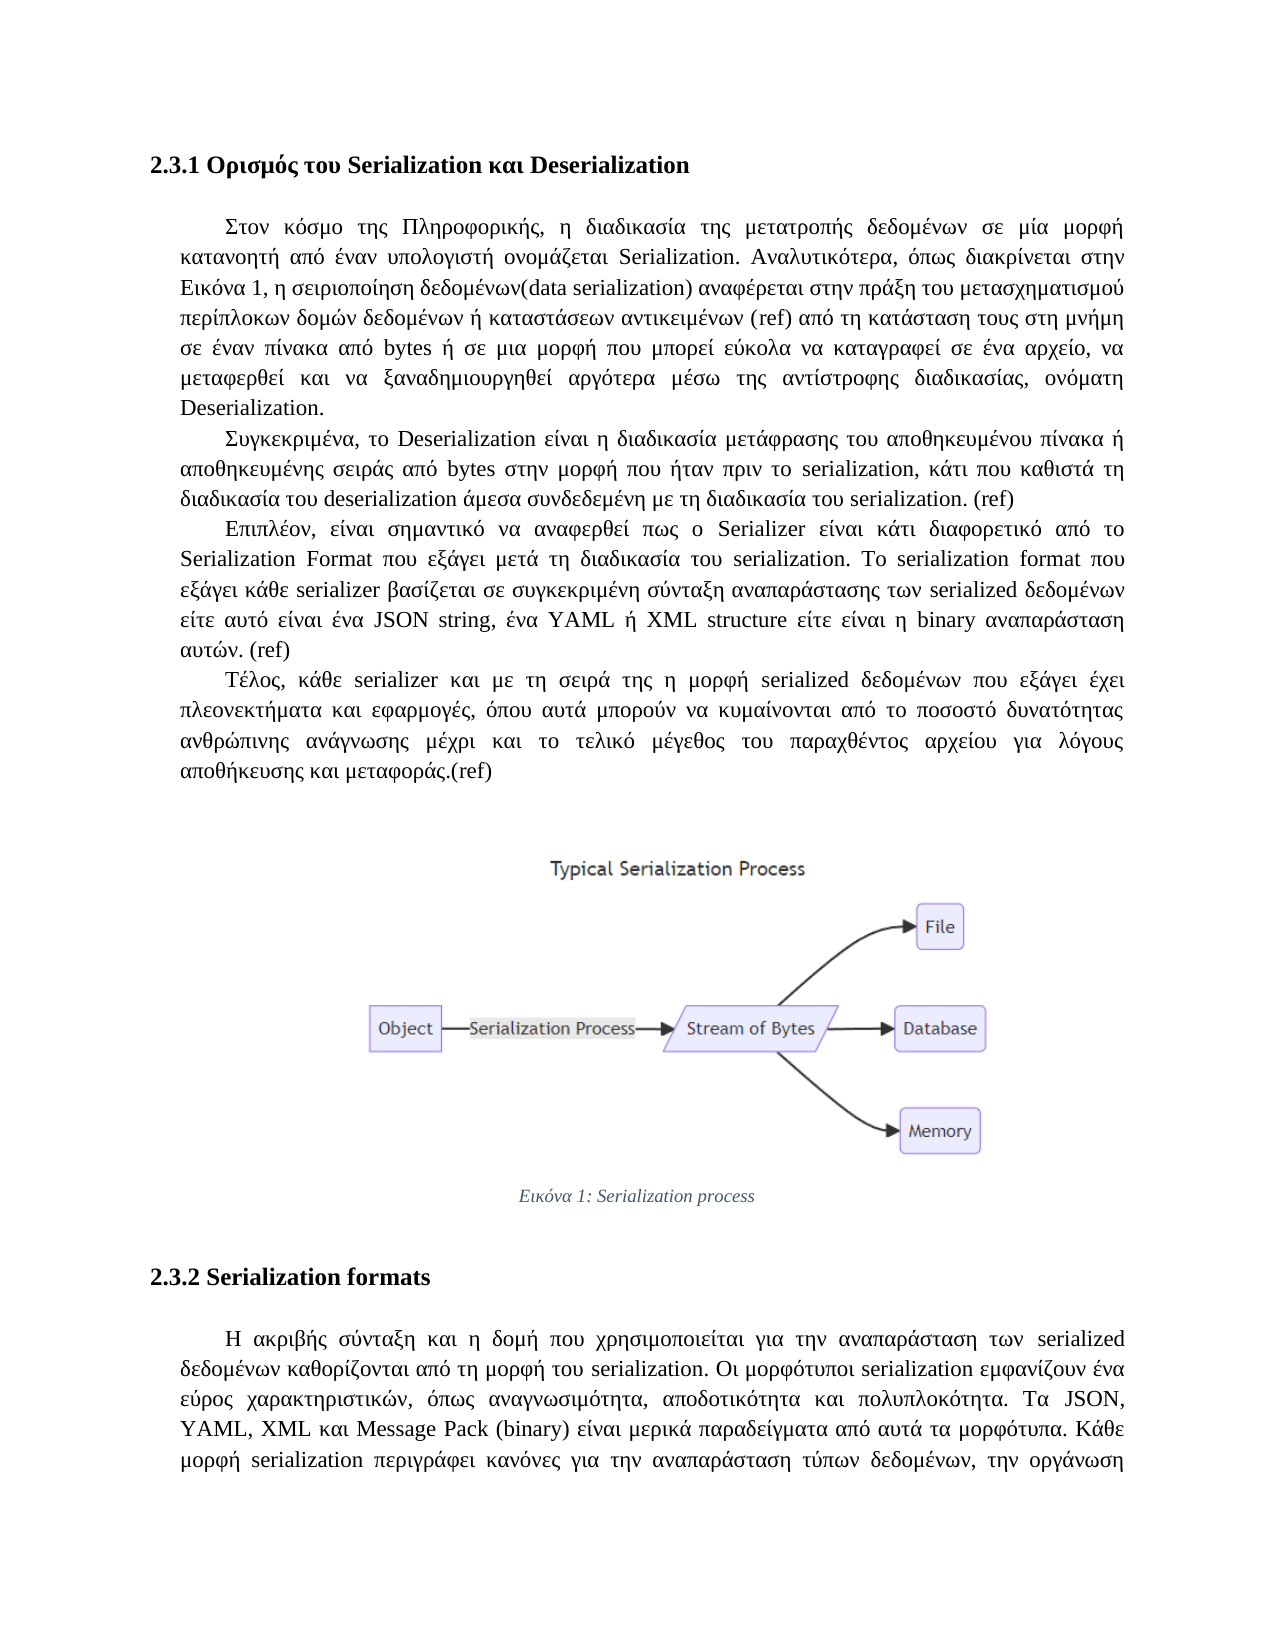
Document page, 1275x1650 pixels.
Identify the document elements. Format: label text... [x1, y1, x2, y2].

subtitle 2.3.1 Ορισμός του Serialization και Deserialization [150, 150, 1125, 179]
text Στον κόσμο της Πληροφορικής, η διαδικασία της μετατροπής δεδομένων σε μία μορφή κατανοητή από έναν υπολογιστή ονομάζεται Serialization. Αναλυτικότερα, όπως διακρίνεται στην Εικόνα 1, η σειριοποίηση δεδομένων(data serialization) αναφέρεται στην πράξη του μετασχηματισμού περίπλοκων δομών δεδομένων ή καταστάσεων αντικειμένων (ref) από τη κατάσταση τους στη μνήμη σε έναν πίνακα από bytes ή σε μια μορφή που μπορεί εύκολα να καταγραφεί σε ένα αρχείο, να μεταφερθεί και να ξαναδημιουργηθεί αργότερα μέσω της αντίστροφης διαδικασίας, ονόματη Deserialization. [180, 213, 1125, 421]
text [180, 1325, 1125, 1472]
subtitle 2.3.2 Serialization formats [150, 1262, 1125, 1290]
text Εικόνα 1: Serialization process [150, 1185, 1125, 1206]
picture [344, 817, 1006, 1181]
text Επιπλέον, είναι σημαντικό να αναφερθεί πως ο Serializer είναι κάτι διαφορετικό από το Serialization Format που εξάγει μετά τη διαδικασία του serialization. To serialization format που εξάγει κάθε serializer βασίζεται σε συγκεκριμένη σύνταξη αναπαράστασης των serialized δεδομένων είτε αυτό είναι ένα JSON string, ένα YAML ή XML structure είτε είναι η binary αναπαράσταση αυτών. (ref) [180, 515, 1125, 662]
text Συγκεκριμένα, το Deserialization είναι η διαδικασία μετάφρασης του αποθηκευμένου πίνακα ή αποθηκευμένης σειράς από bytes στην μορφή που ήταν πριν το serialization, κάτι που καθιστά τη διαδικασία του deserialization άμεσα συνδεδεμένη με τη διαδικασία του serialization. (ref) [180, 425, 1125, 511]
text Τέλος, κάθε serializer και με τη σειρά της η μορφή serialized δεδομένων που εξάγει έχει πλεονεκτήματα και εφαρμογές, όπου αυτά μπορούν να κυμαίνονται από το ποσοστό δυνατότητας ανθρώπινης ανάγνωσης μέχρι και το τελικό μέγεθος του παραχθέντος αρχείου για λόγους αποθήκευσης και μεταφοράς.(ref) [180, 666, 1125, 783]
